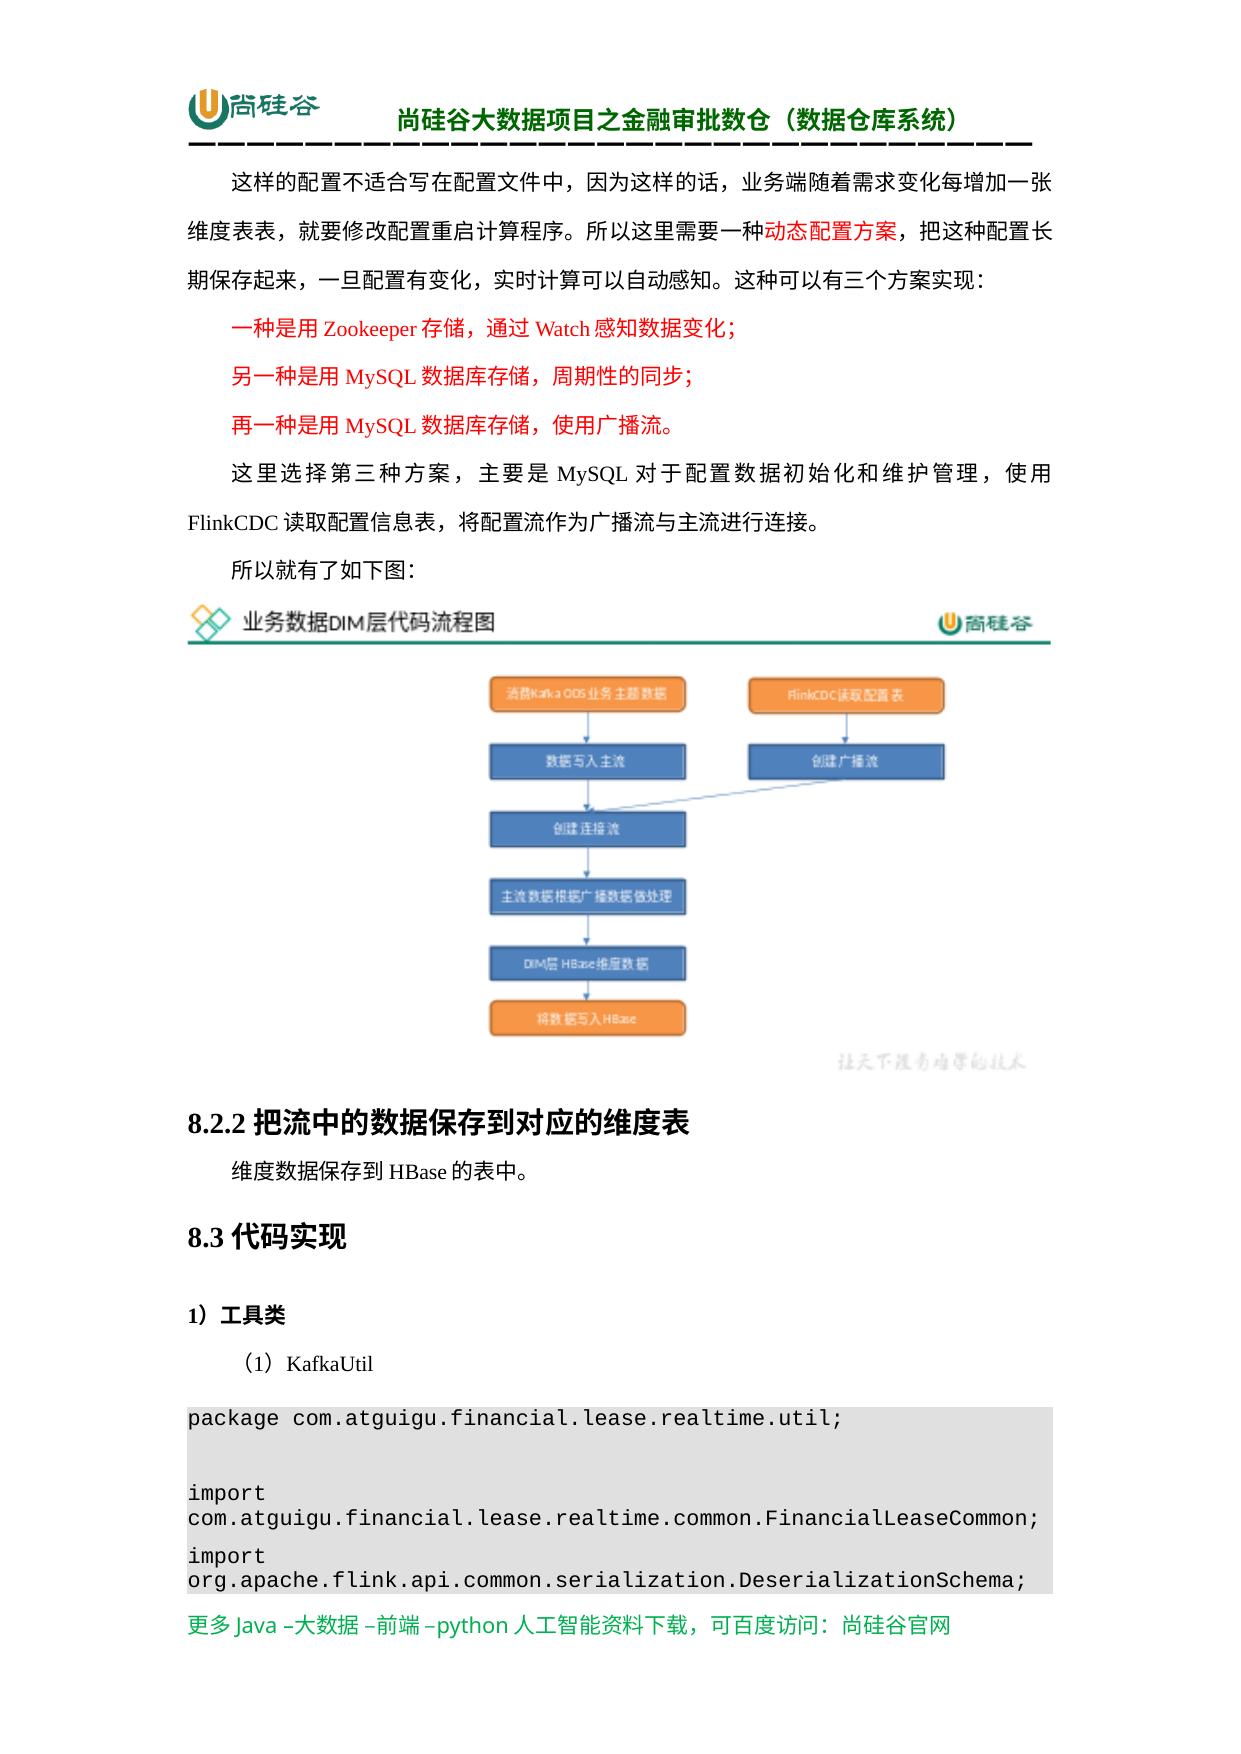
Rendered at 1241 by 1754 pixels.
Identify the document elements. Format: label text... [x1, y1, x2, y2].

text import org.apache.flink.api.common.serialization.DeserializationSchema; [187, 1545, 1053, 1594]
text 再一种是用MySQL数据库存储，使用广播流。 [187, 407, 1053, 440]
text package com.atguigu.financial.lease.realtime.util; [187, 1407, 1053, 1432]
text 另一种是用MySQL数据库存储，周期性的同步； [187, 359, 1053, 391]
text 维度数据保存到HBase的表中。 [187, 1153, 1053, 1186]
subtitle 8.3 代码实现 [187, 1202, 1053, 1267]
text 1）工具类 [187, 1297, 1053, 1330]
text 这里选择第三种方案，主要是MySQL对于配置数据初始化和维护管理，使用FlinkCDC读取配置信息表，将配置流作为广播流与主流进行连接。 [187, 456, 1053, 537]
text （1）KafkaUtil [187, 1346, 1053, 1378]
text 所以就有了如下图： [187, 553, 1053, 585]
text 8.2.2 把流中的数据保存到对应的维度表 [187, 1088, 1053, 1153]
text import com.atguigu.financial.lease.realtime.common.FinancialLeaseCommon; [187, 1482, 1053, 1532]
text 一种是用Zookeeper存储，通过Watch感知数据变化； [187, 311, 1053, 343]
text 这样的配置不适合写在配置文件中，因为这样的话，业务端随着需求变化每增加一张维度表表，就要修改配置重启计算程序。所以这里需要一种动态配置方案，把这种配置长期保存起来，一旦配置有变化，实时计算可以自动感知。这种可以有三个方案实现： [187, 165, 1053, 295]
